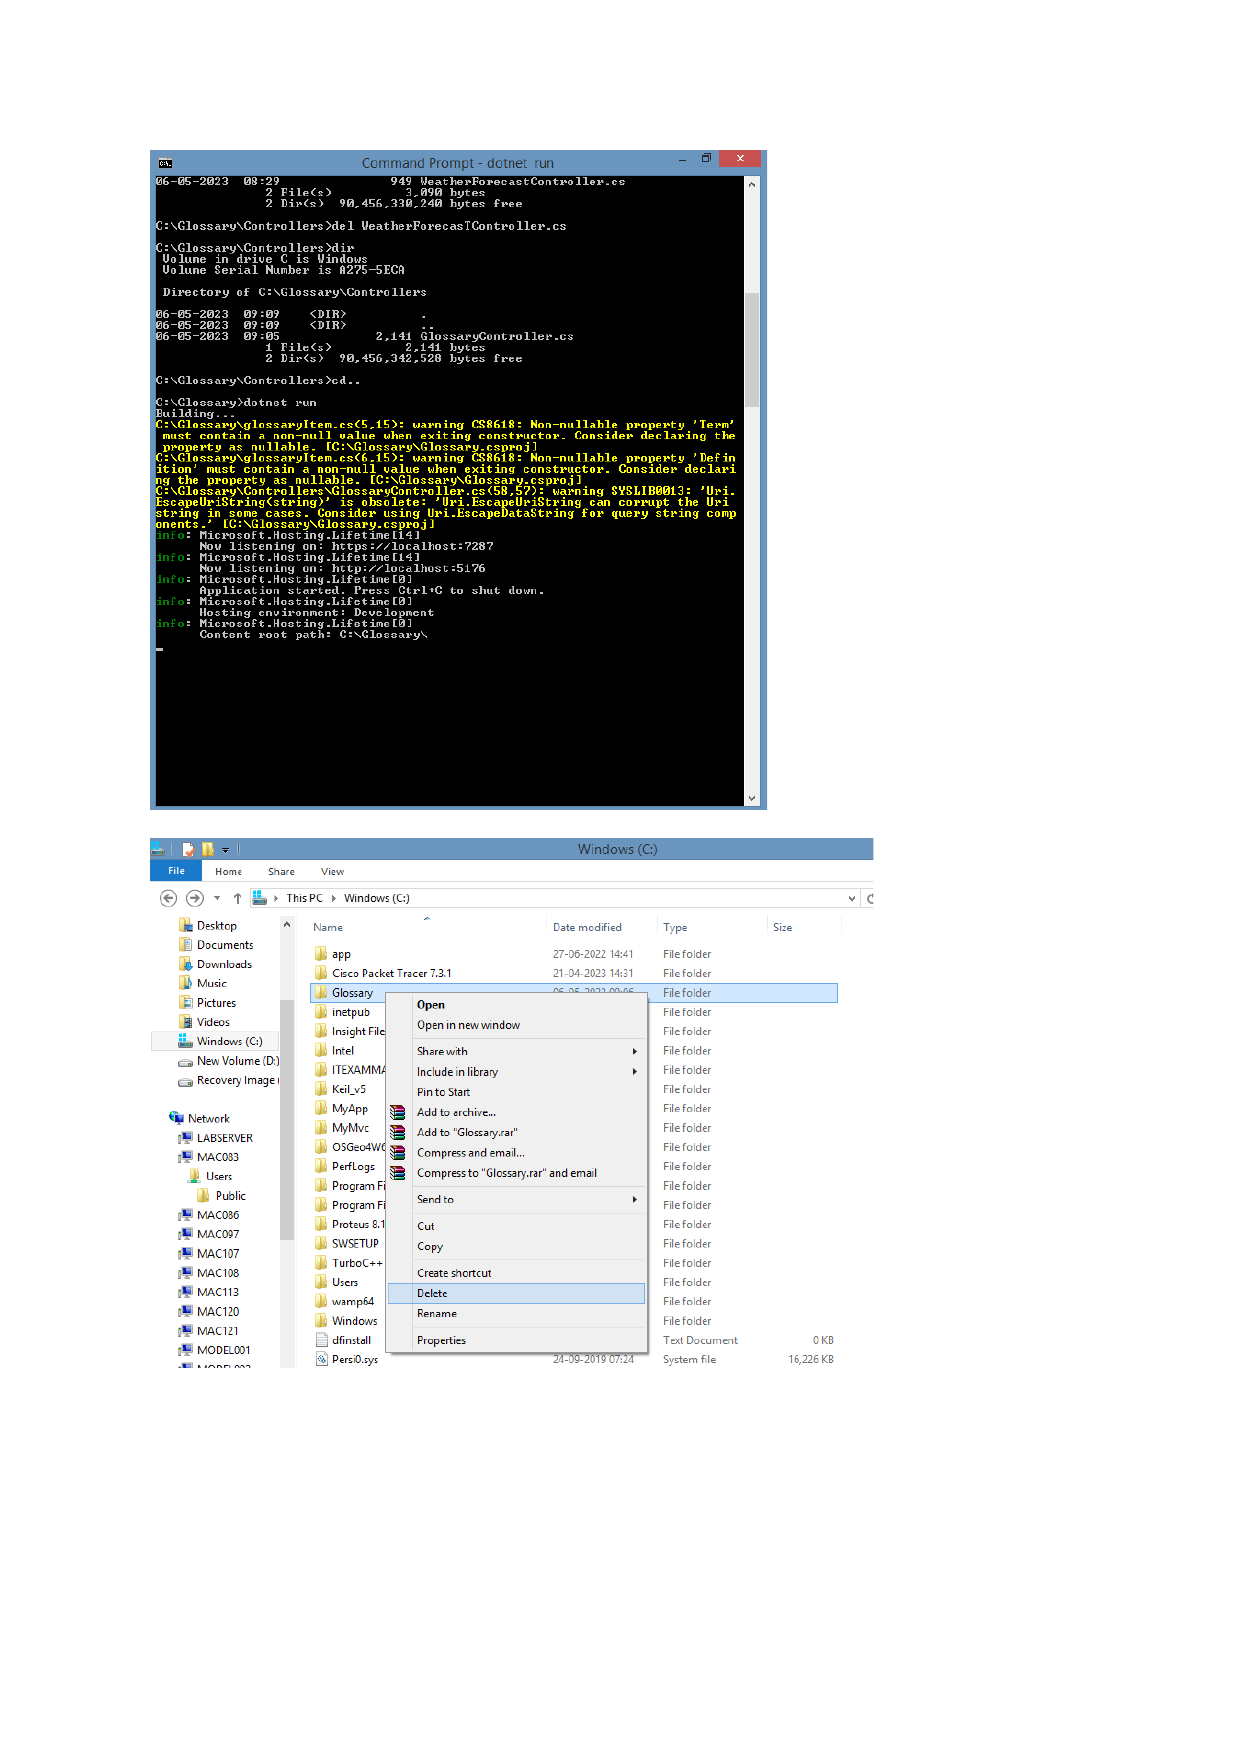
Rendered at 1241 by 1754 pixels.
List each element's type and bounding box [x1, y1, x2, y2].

picture [150, 838, 874, 1368]
picture [150, 150, 768, 810]
